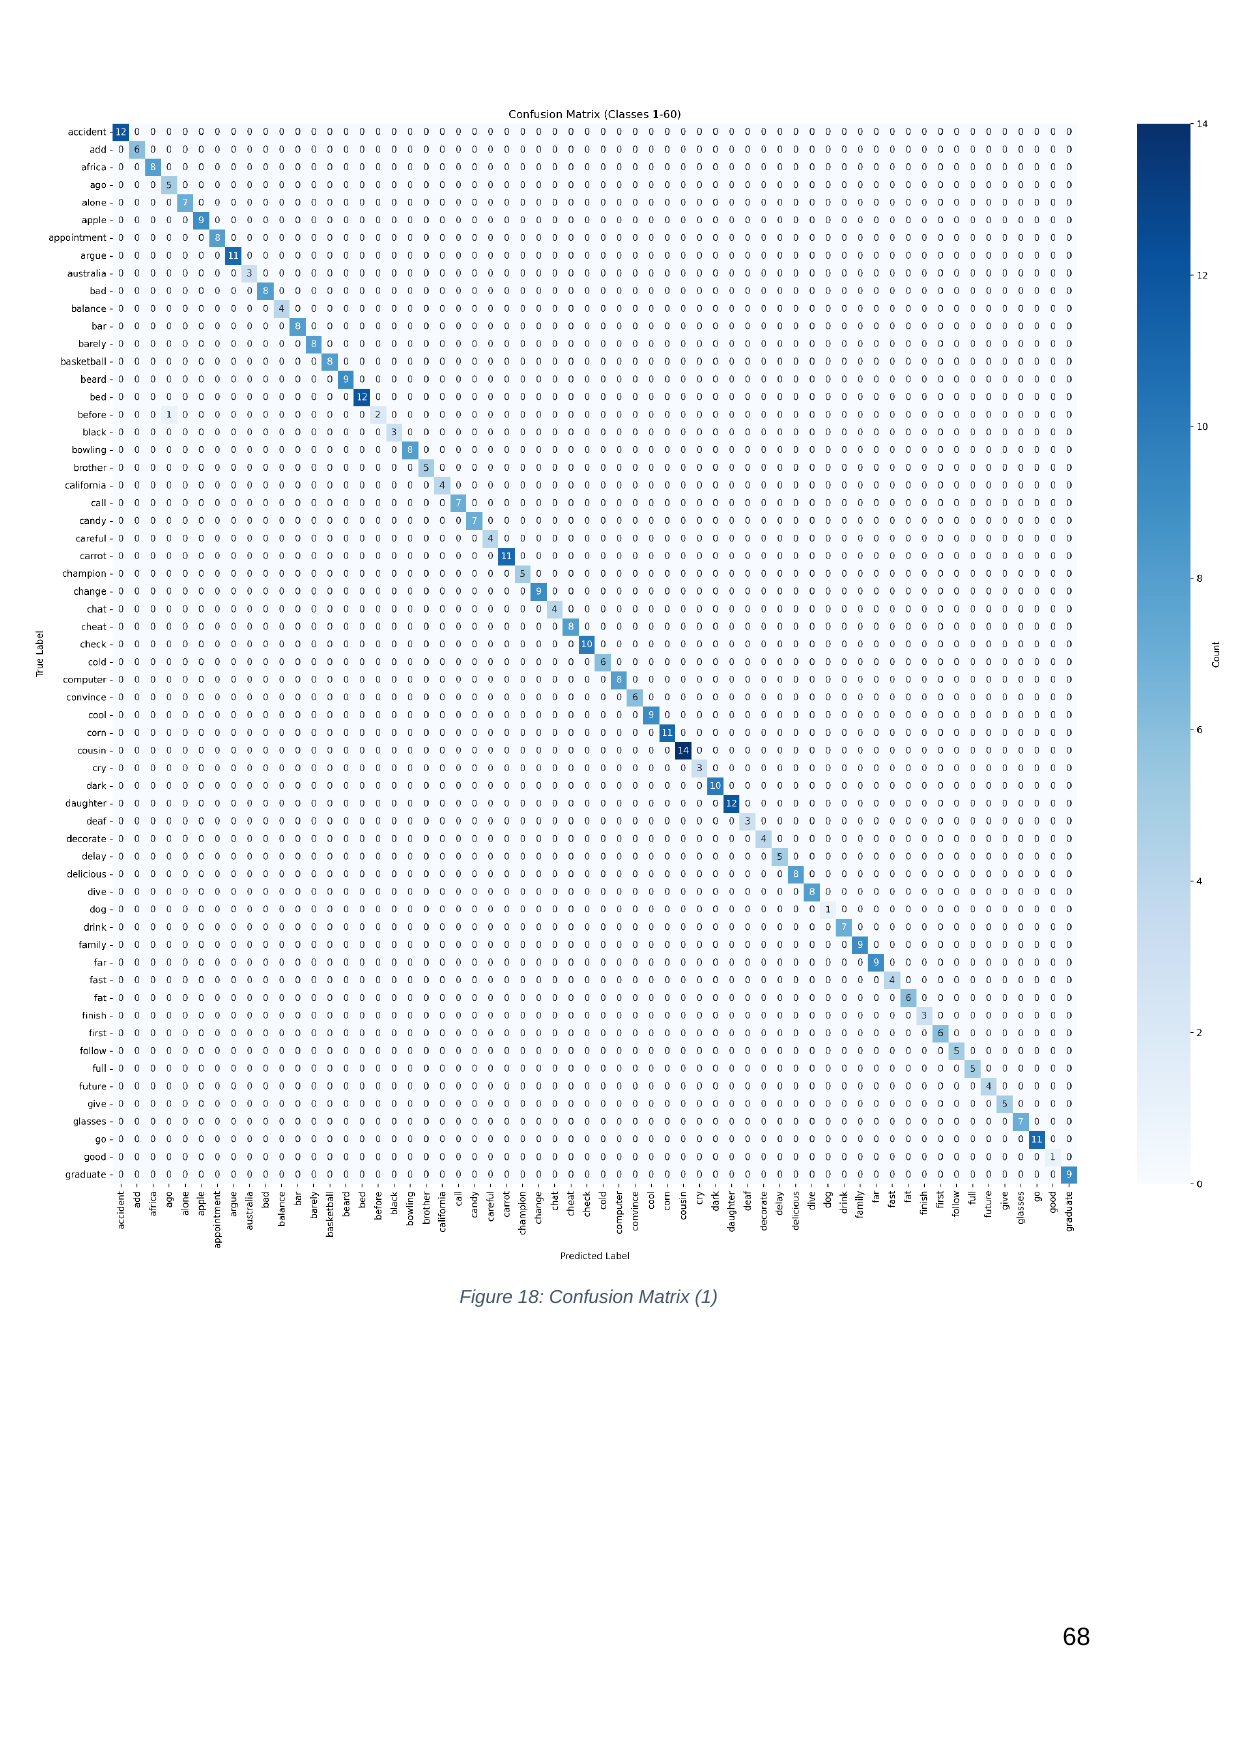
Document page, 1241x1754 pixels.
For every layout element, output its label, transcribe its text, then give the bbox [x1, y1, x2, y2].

picture [29, 103, 1227, 1267]
text Figure 18: Confusion Matrix (1) [89, 1286, 1090, 1308]
